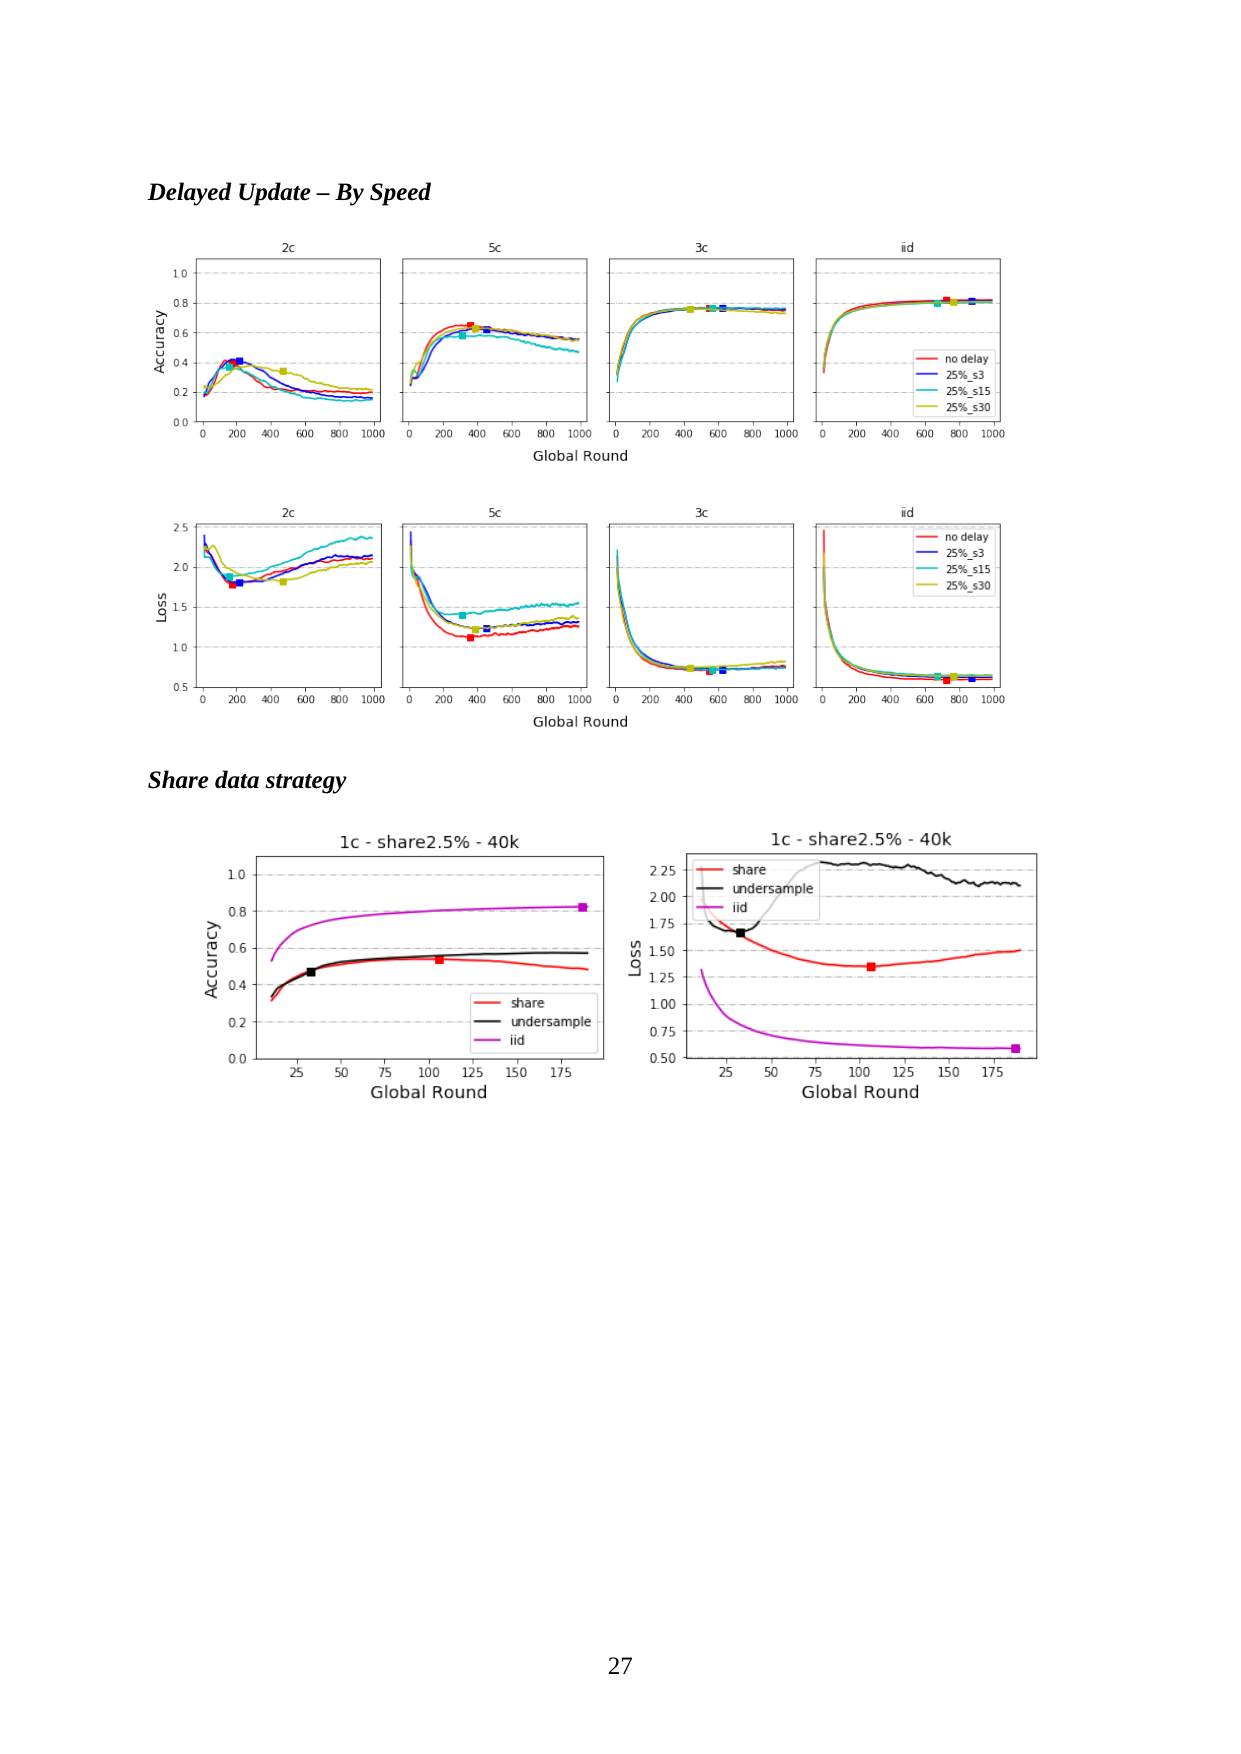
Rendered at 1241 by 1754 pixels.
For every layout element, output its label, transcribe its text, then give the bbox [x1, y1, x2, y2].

text Share data strategy [148, 765, 1092, 794]
picture [147, 235, 1013, 471]
picture [147, 500, 1013, 737]
text Delayed Update – By Speed [148, 177, 1092, 206]
picture [196, 826, 612, 1111]
picture [617, 823, 1044, 1111]
